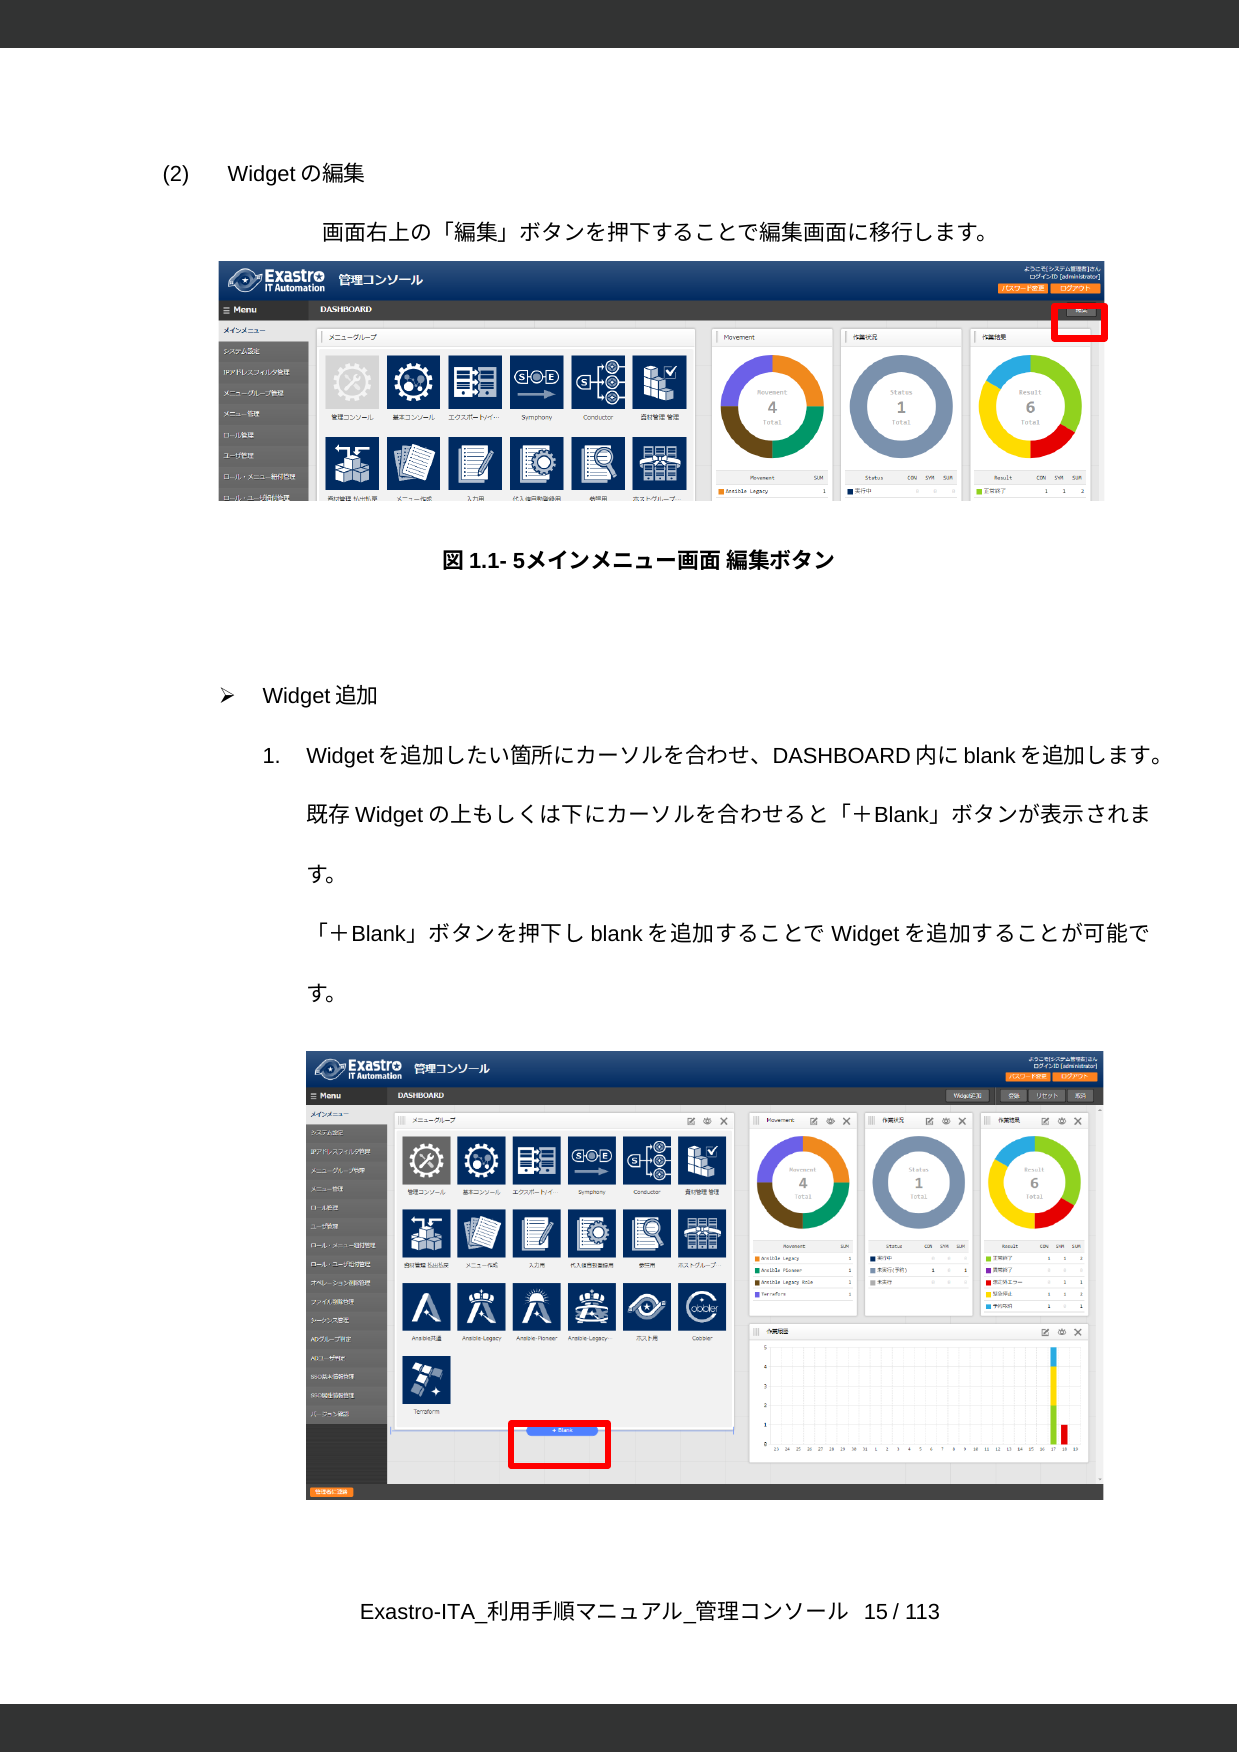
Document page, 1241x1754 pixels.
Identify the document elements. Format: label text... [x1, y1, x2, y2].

text 図 1.1- 5メインメニュー画面 編集ボタン [148, 529, 1130, 589]
text 画面右上の「編集」ボタンを押下することで編集画面に移行します。 [218, 201, 1152, 261]
list Widget追加 [218, 664, 1152, 724]
picture [306, 1051, 1104, 1500]
picture [218, 261, 1105, 501]
list Widgetを追加したい箇所にカーソルを合わせ、DASHBOARD内にblankを追加します。 [262, 724, 1152, 783]
picture [0, 0, 1239, 48]
text 既存Widgetの上もしくは下にカーソルを合わせると「＋Blank」ボタンが表示されます。 「＋Blank」ボタンを押下しblankを追加することでWidgetを追加することが可能です。 [306, 783, 1152, 1022]
subtitle Widgetの編集 [162, 142, 1152, 201]
picture [0, 1704, 1237, 1752]
picture [1058, 309, 1101, 335]
